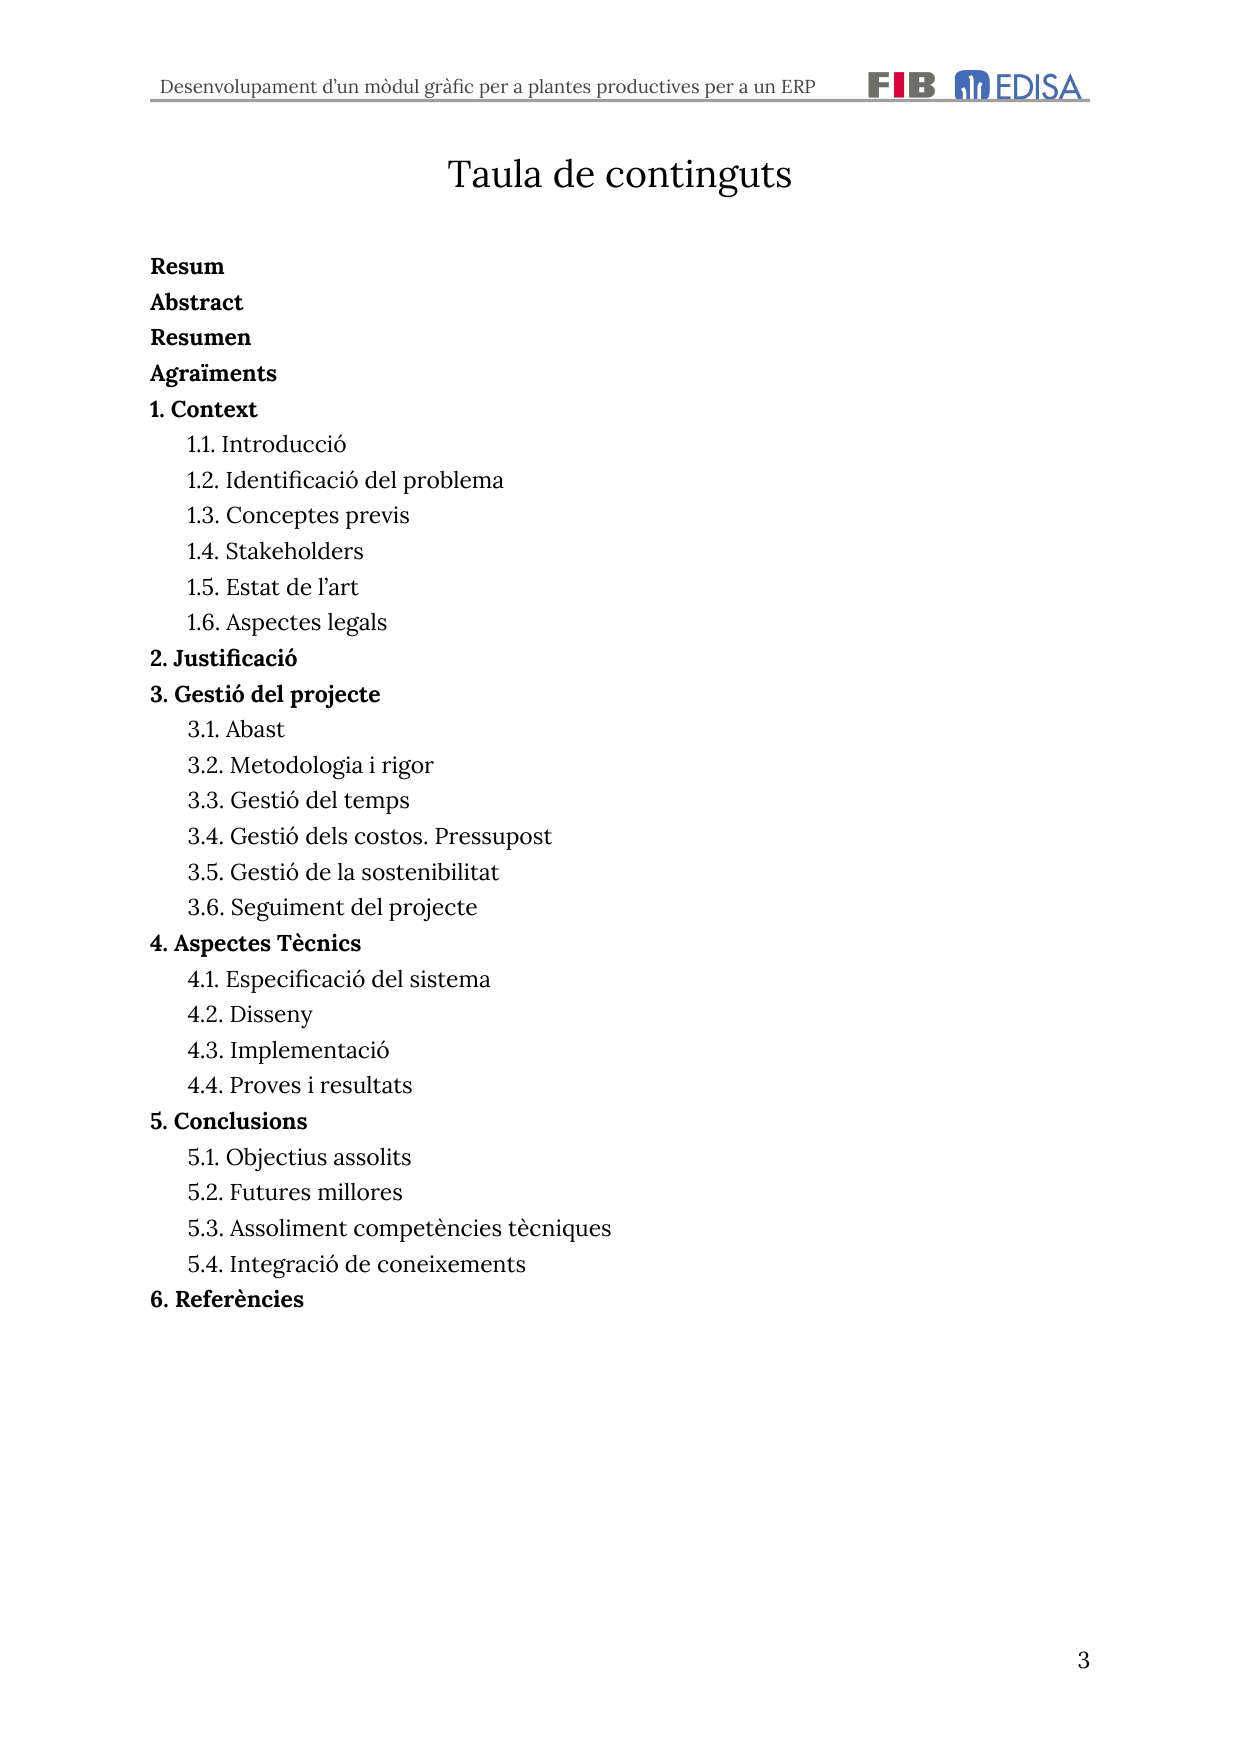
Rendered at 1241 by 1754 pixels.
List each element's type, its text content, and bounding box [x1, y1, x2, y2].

title Taula de continguts [150, 150, 1090, 198]
picture [954, 70, 1082, 98]
picture [857, 70, 938, 98]
